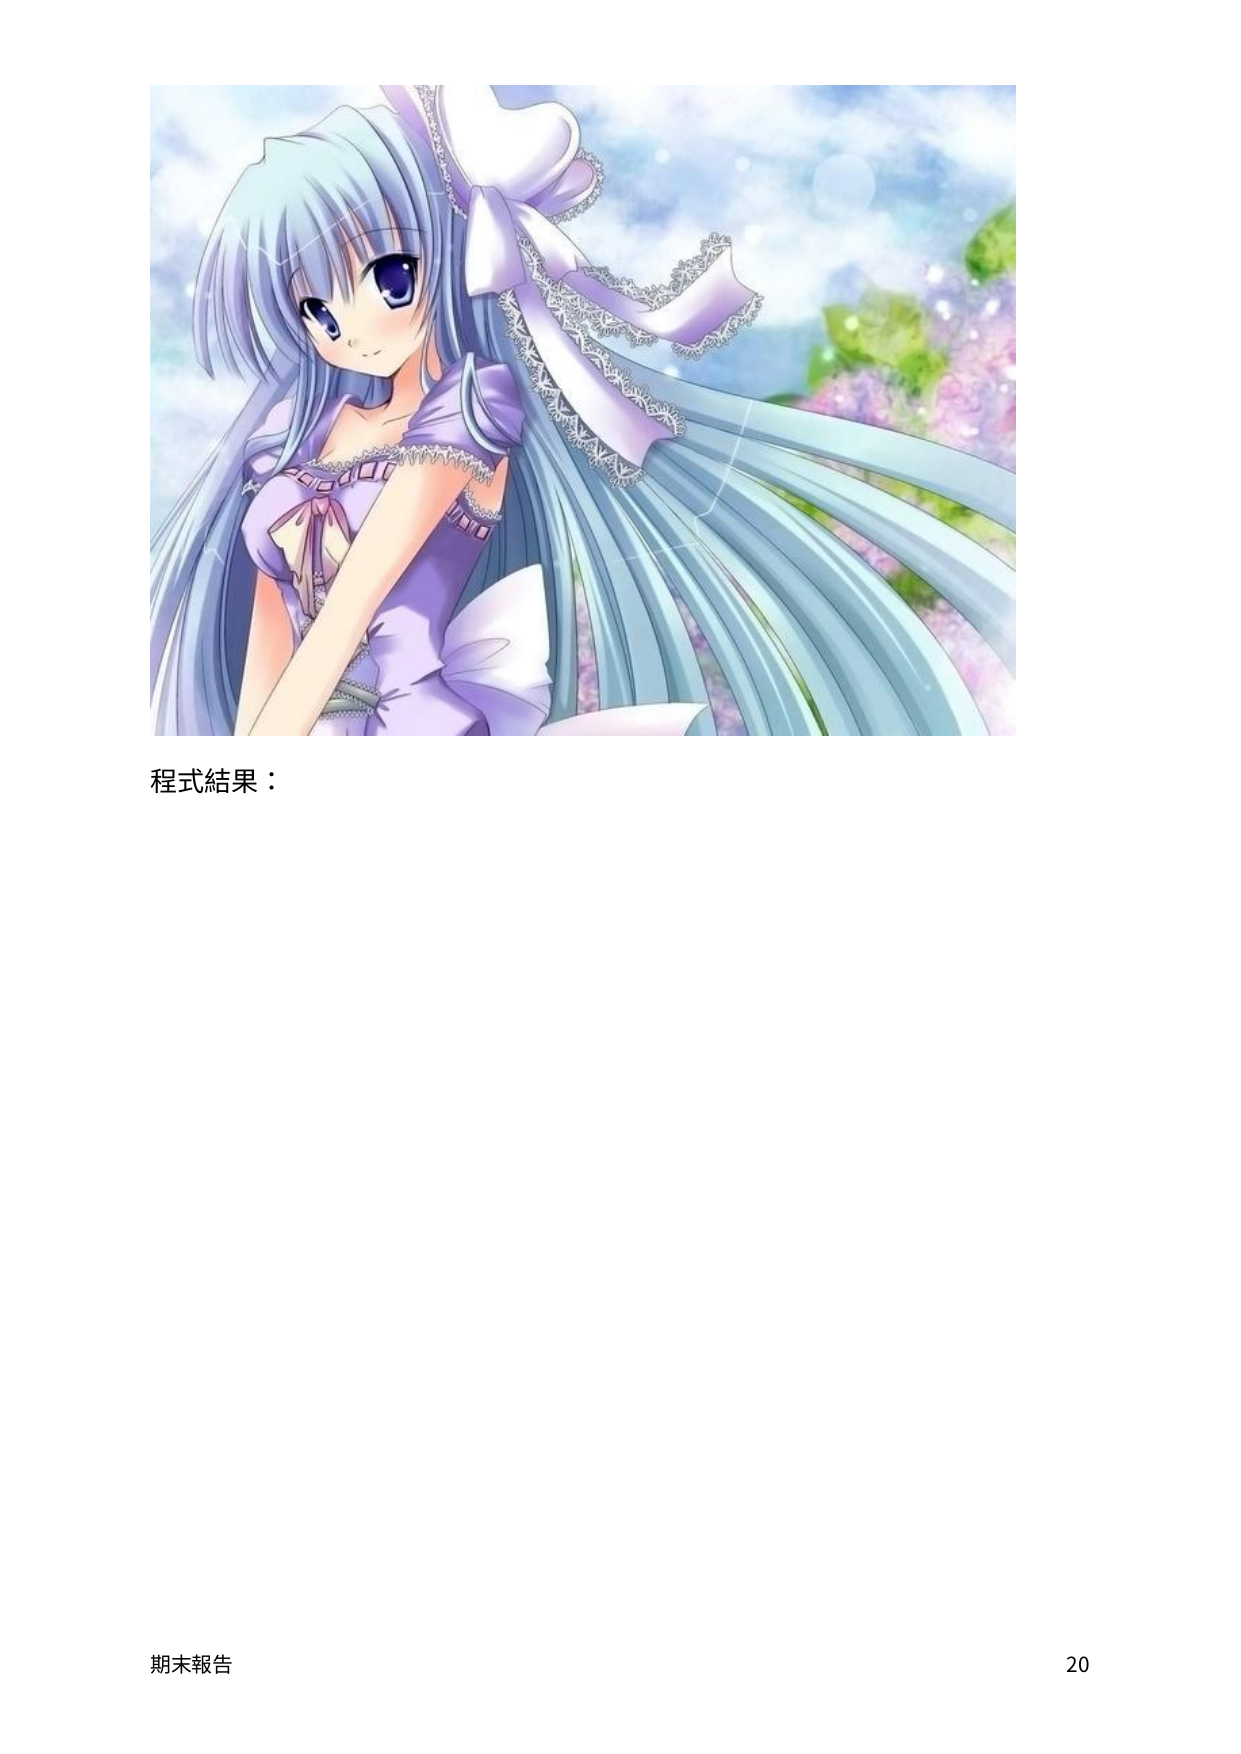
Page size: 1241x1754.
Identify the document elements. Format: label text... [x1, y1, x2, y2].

picture [150, 85, 1016, 736]
